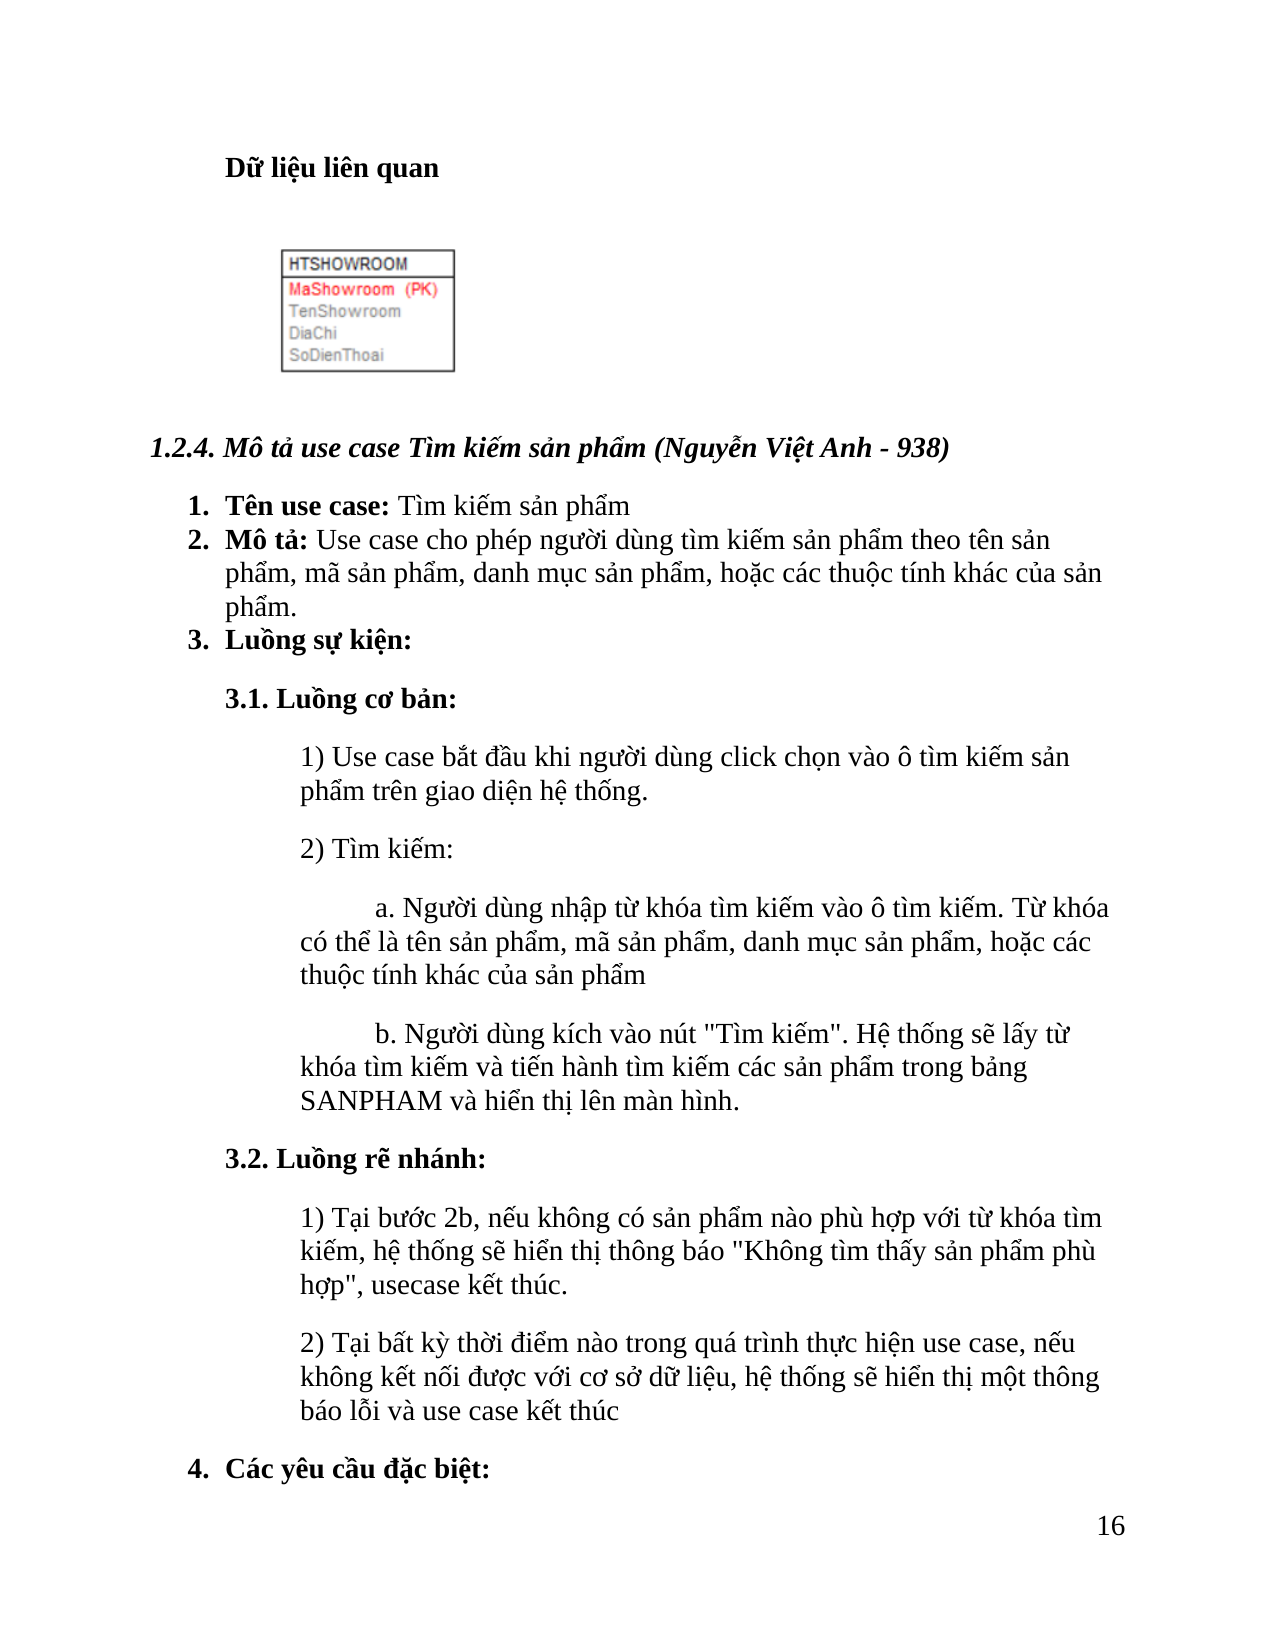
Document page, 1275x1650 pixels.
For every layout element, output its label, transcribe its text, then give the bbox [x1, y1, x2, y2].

text 1) Use case bắt đầu khi người dùng click chọn vào ô tìm kiếm sản phẩm trên giao diện hệ thống. [300, 739, 1125, 807]
text 2) Tại bất kỳ thời điểm nào trong quá trình thực hiện use case, nếu không kết nối được với cơ sở dữ liệu, hệ thống sẽ hiển thị một thông báo lỗi và use case kết thúc [300, 1326, 1125, 1426]
text 3.1. Luồng cơ bản: [150, 681, 1125, 714]
text b. Người dùng kích vào nút "Tìm kiếm". Hệ thống sẽ lấy từ khóa tìm kiếm và tiến hành tìm kiếm các sản phẩm trong bảng SANPHAM và hiển thị lên màn hình. [300, 1016, 1125, 1116]
list Tên use case: Tìm kiếm sản phẩm [187, 488, 1125, 522]
subtitle Mô tả use case Tìm kiếm sản phẩm (Nguyễn Việt Anh - 938) [150, 430, 1125, 463]
text a. Người dùng nhập từ khóa tìm kiếm vào ô tìm kiếm. Từ khóa có thể là tên sản phẩm, mã sản phẩm, danh mục sản phẩm, hoặc các thuộc tính khác của sản phẩm [300, 890, 1125, 991]
list Các yêu cầu đặc biệt: [187, 1451, 1125, 1485]
text 1) Tại bước 2b, nếu không có sản phẩm nào phù hợp với từ khóa tìm kiếm, hệ thống sẽ hiển thị thông báo "Không tìm thấy sản phẩm phù hợp", usecase kết thúc. [300, 1200, 1125, 1301]
text Dữ liệu liên quan [187, 150, 1125, 183]
text 3.2. Luồng rẽ nhánh: [225, 1141, 1125, 1175]
list Mô tả: Use case cho phép người dùng tìm kiếm sản phẩm theo tên sản phẩm, mã sản phẩm, danh mục sản phẩm, hoặc các thuộc tính khác của sản phẩm. [187, 522, 1125, 622]
list Luồng sự kiện: [187, 622, 1125, 656]
text 2) Tìm kiếm: [225, 832, 1125, 865]
picture [225, 208, 728, 405]
